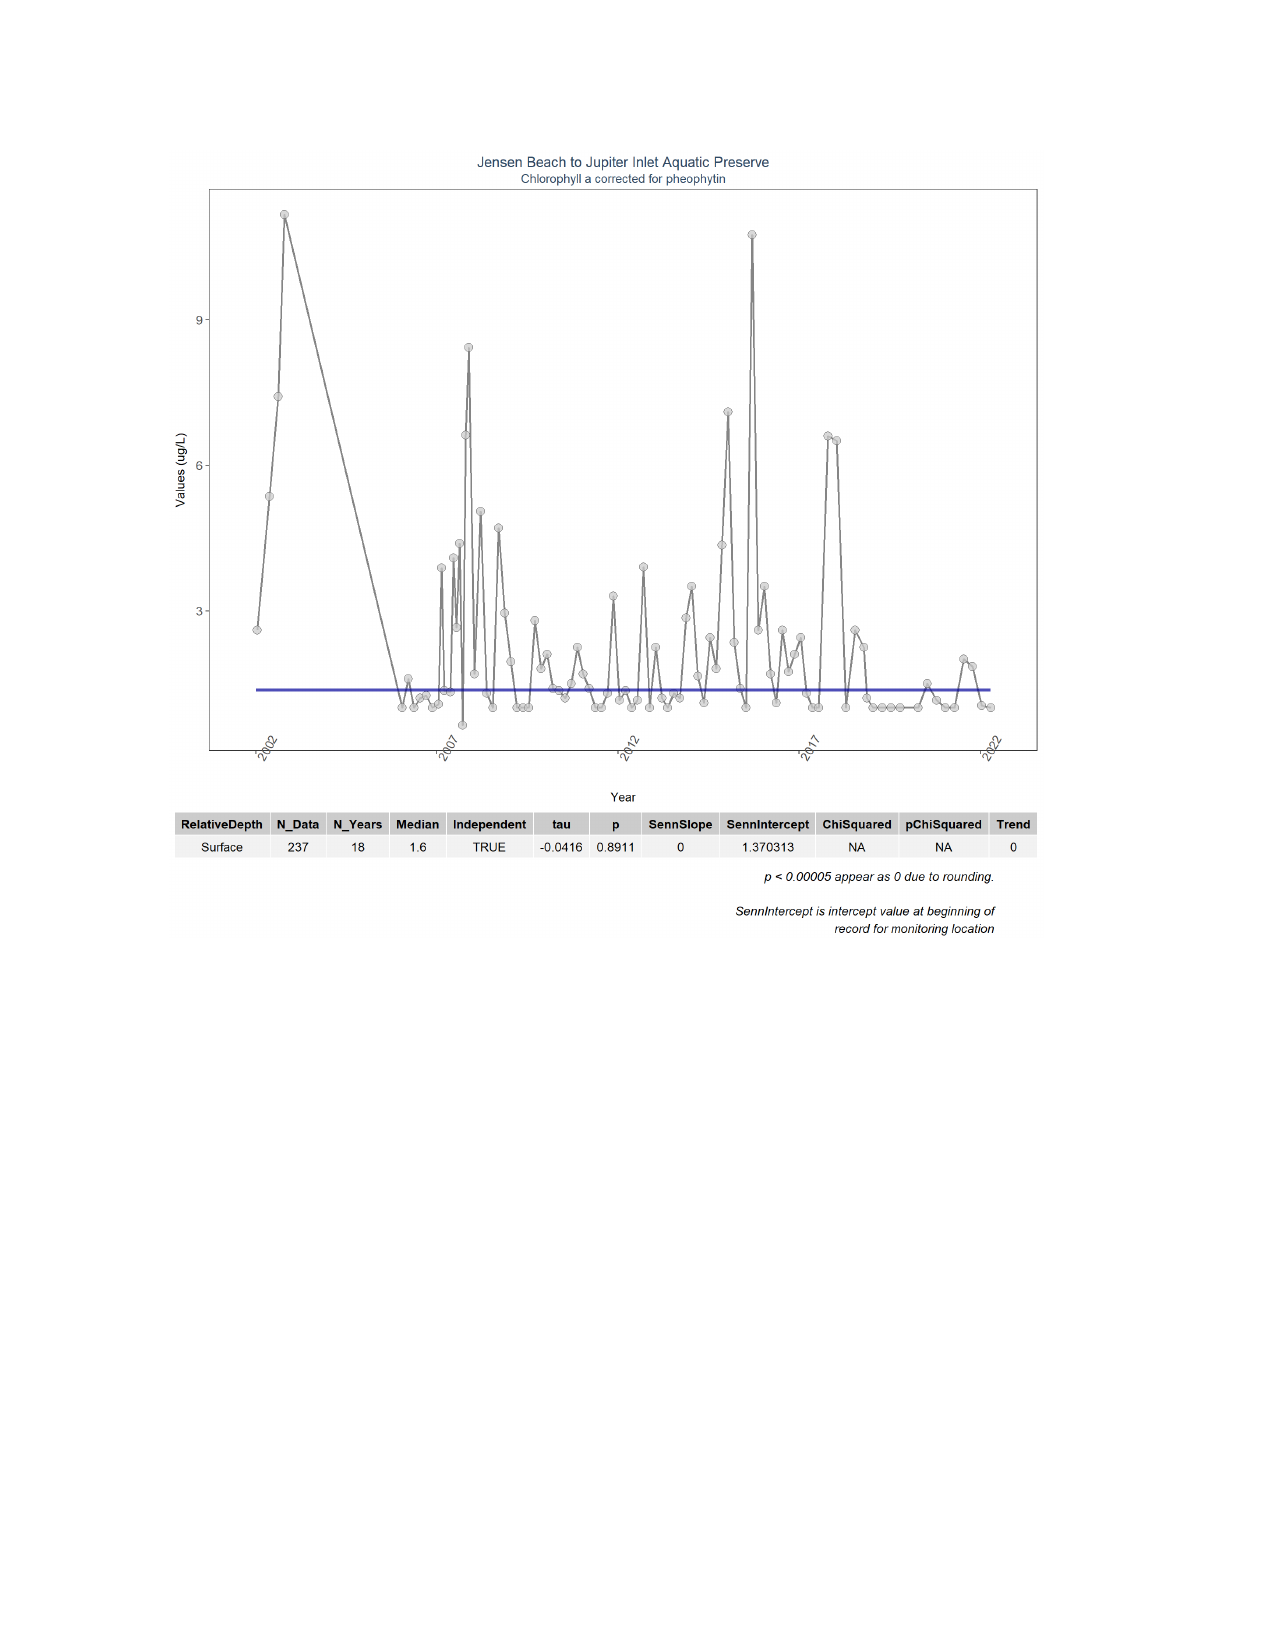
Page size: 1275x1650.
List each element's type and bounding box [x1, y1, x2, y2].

picture [168, 150, 1044, 938]
